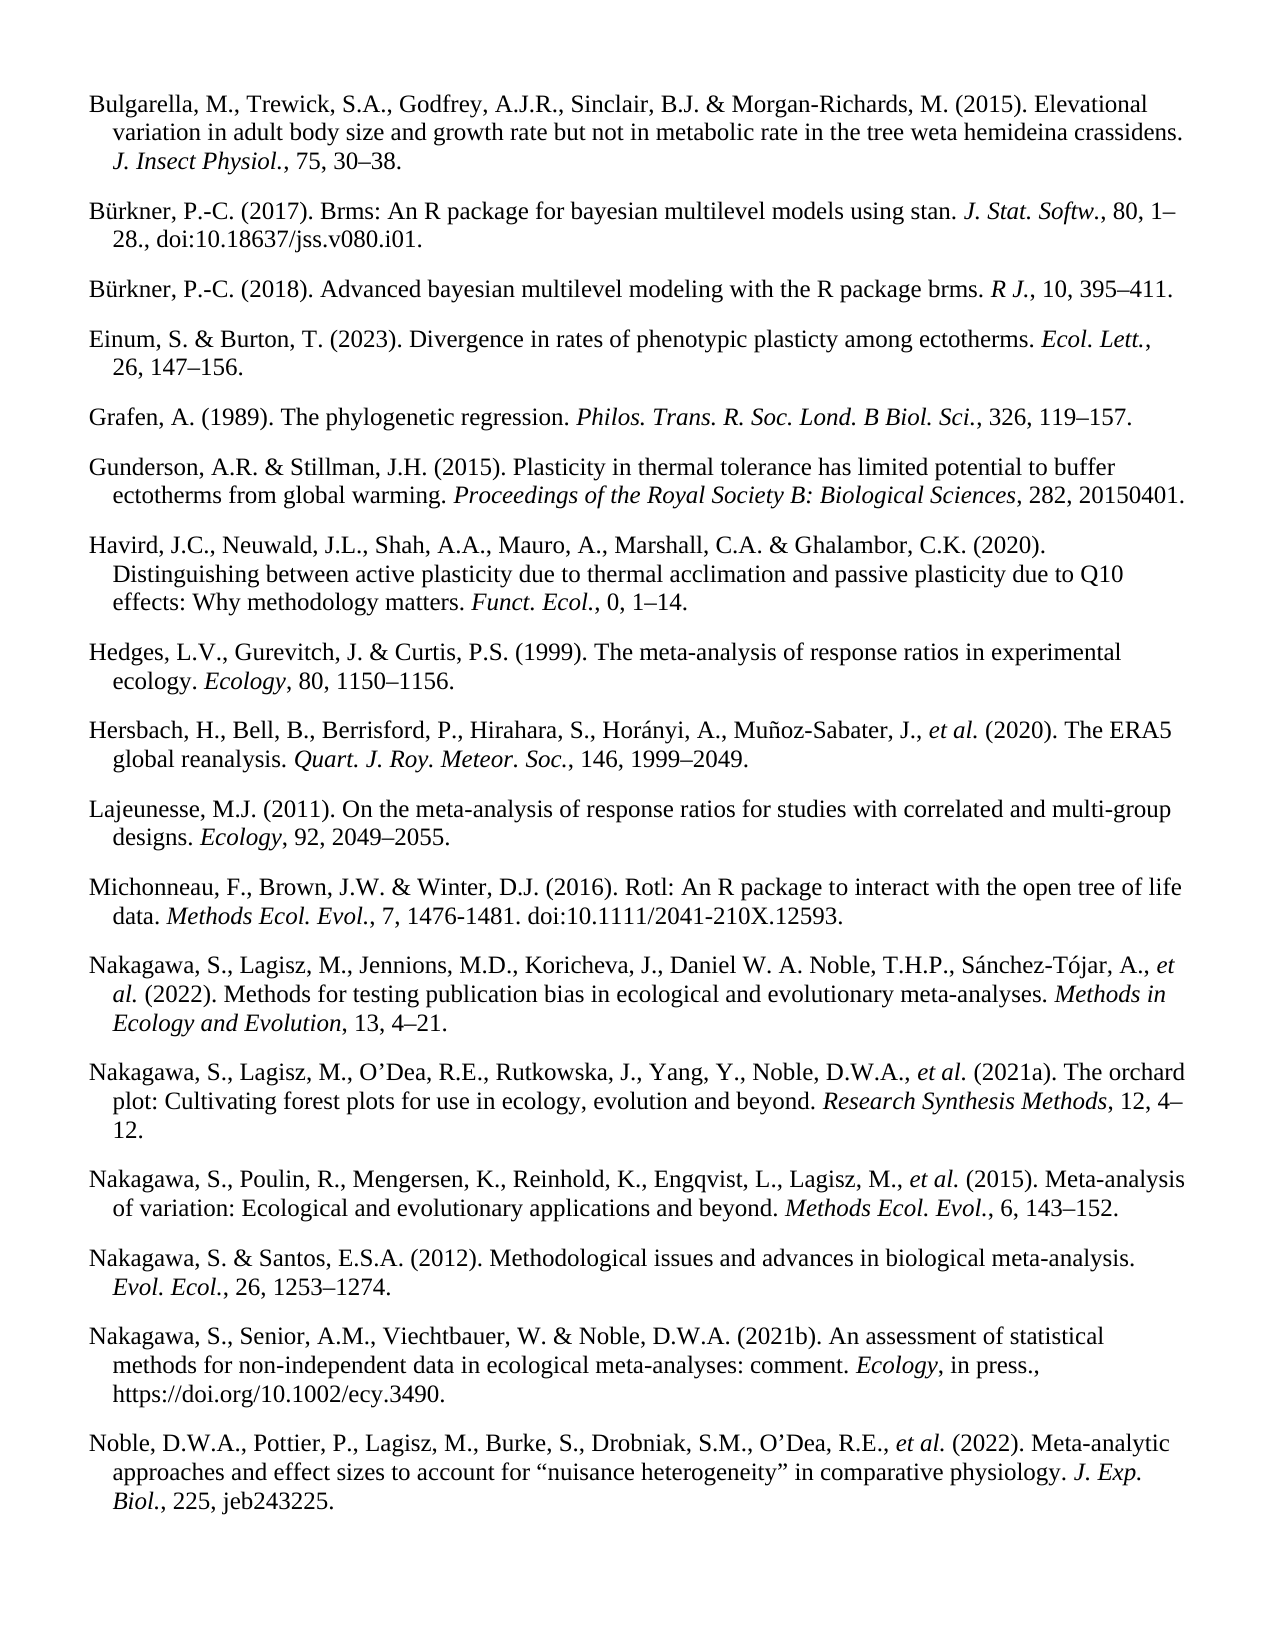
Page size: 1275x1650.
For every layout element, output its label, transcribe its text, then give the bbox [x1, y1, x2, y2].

text Hersbach, H., Bell, B., Berrisford, P., Hirahara, S., Horányi, A., Muñoz-Sabater, J., et al. (2020). The ERA5 global reanalysis. Quart. J. Roy. Meteor. Soc., 146, 1999–2049. [89, 715, 1186, 773]
text Nakagawa, S., Senior, A.M., Viechtbauer, W. & Noble, D.W.A. (2021b). An assessment of statistical methods for non-independent data in ecological meta-analyses: comment. Ecology, in press., https://doi.org/10.1002/ecy.3490. [89, 1321, 1186, 1407]
text Einum, S. & Burton, T. (2023). Divergence in rates of phenotypic plasticty among ectotherms. Ecol. Lett., 26, 147–156. [89, 324, 1186, 381]
text Noble, D.W.A., Pottier, P., Lagisz, M., Burke, S., Drobniak, S.M., O’Dea, R.E., et al. (2022). Meta-analytic approaches and effect sizes to account for “nuisance heterogeneity” in comparative physiology. J. Exp. Biol., 225, jeb243225. [89, 1428, 1186, 1514]
text Lajeunesse, M.J. (2011). On the meta-analysis of response ratios for studies with correlated and multi-group designs. Ecology, 92, 2049–2055. [89, 794, 1186, 851]
text Nakagawa, S., Lagisz, M., Jennions, M.D., Koricheva, J., Daniel W. A. Noble, T.H.P., Sánchez-Tójar, A., et al. (2022). Methods for testing publication bias in ecological and evolutionary meta-analyses. Methods in Ecology and Evolution, 13, 4–21. [89, 950, 1186, 1037]
text Nakagawa, S., Poulin, R., Mengersen, K., Reinhold, K., Engqvist, L., Lagisz, M., et al. (2015). Meta-analysis of variation: Ecological and evolutionary applications and beyond. Methods Ecol. Evol., 6, 143–152. [89, 1164, 1186, 1222]
text Michonneau, F., Brown, J.W. & Winter, D.J. (2016). Rotl: An R package to interact with the open tree of life data. Methods Ecol. Evol., 7, 1476-1481. doi:10.1111/2041-210X.12593. [89, 872, 1186, 929]
text Bürkner, P.-C. (2017). Brms: An R package for bayesian multilevel models using stan. J. Stat. Softw., 80, 1–28., doi:10.18637/jss.v080.i01. [89, 196, 1186, 253]
text Bürkner, P.-C. (2018). Advanced bayesian multilevel modeling with the R package brms. R J., 10, 395–411. [89, 274, 1186, 303]
text Gunderson, A.R. & Stillman, J.H. (2015). Plasticity in thermal tolerance has limited potential to buffer ectotherms from global warming. Proceedings of the Royal Society B: Biological Sciences, 282, 20150401. [89, 452, 1186, 509]
text Grafen, A. (1989). The phylogenetic regression. Philos. Trans. R. Soc. Lond. B Biol. Sci., 326, 119–157. [89, 402, 1186, 431]
text Hedges, L.V., Gurevitch, J. & Curtis, P.S. (1999). The meta-analysis of response ratios in experimental ecology. Ecology, 80, 1150–1156. [89, 637, 1186, 694]
text Havird, J.C., Neuwald, J.L., Shah, A.A., Mauro, A., Marshall, C.A. & Ghalambor, C.K. (2020). Distinguishing between active plasticity due to thermal acclimation and passive plasticity due to Q10 effects: Why methodology matters. Funct. Ecol., 0, 1–14. [89, 530, 1186, 616]
text Bulgarella, M., Trewick, S.A., Godfrey, A.J.R., Sinclair, B.J. & Morgan-Richards, M. (2015). Elevational variation in adult body size and growth rate but not in metabolic rate in the tree weta hemideina crassidens. J. Insect Physiol., 75, 30–38. [89, 89, 1186, 175]
text Nakagawa, S. & Santos, E.S.A. (2012). Methodological issues and advances in biological meta-analysis. Evol. Ecol., 26, 1253–1274. [89, 1243, 1186, 1300]
text Nakagawa, S., Lagisz, M., O’Dea, R.E., Rutkowska, J., Yang, Y., Noble, D.W.A., et al. (2021a). The orchard plot: Cultivating forest plots for use in ecology, evolution and beyond. Research Synthesis Methods, 12, 4–12. [89, 1057, 1186, 1144]
